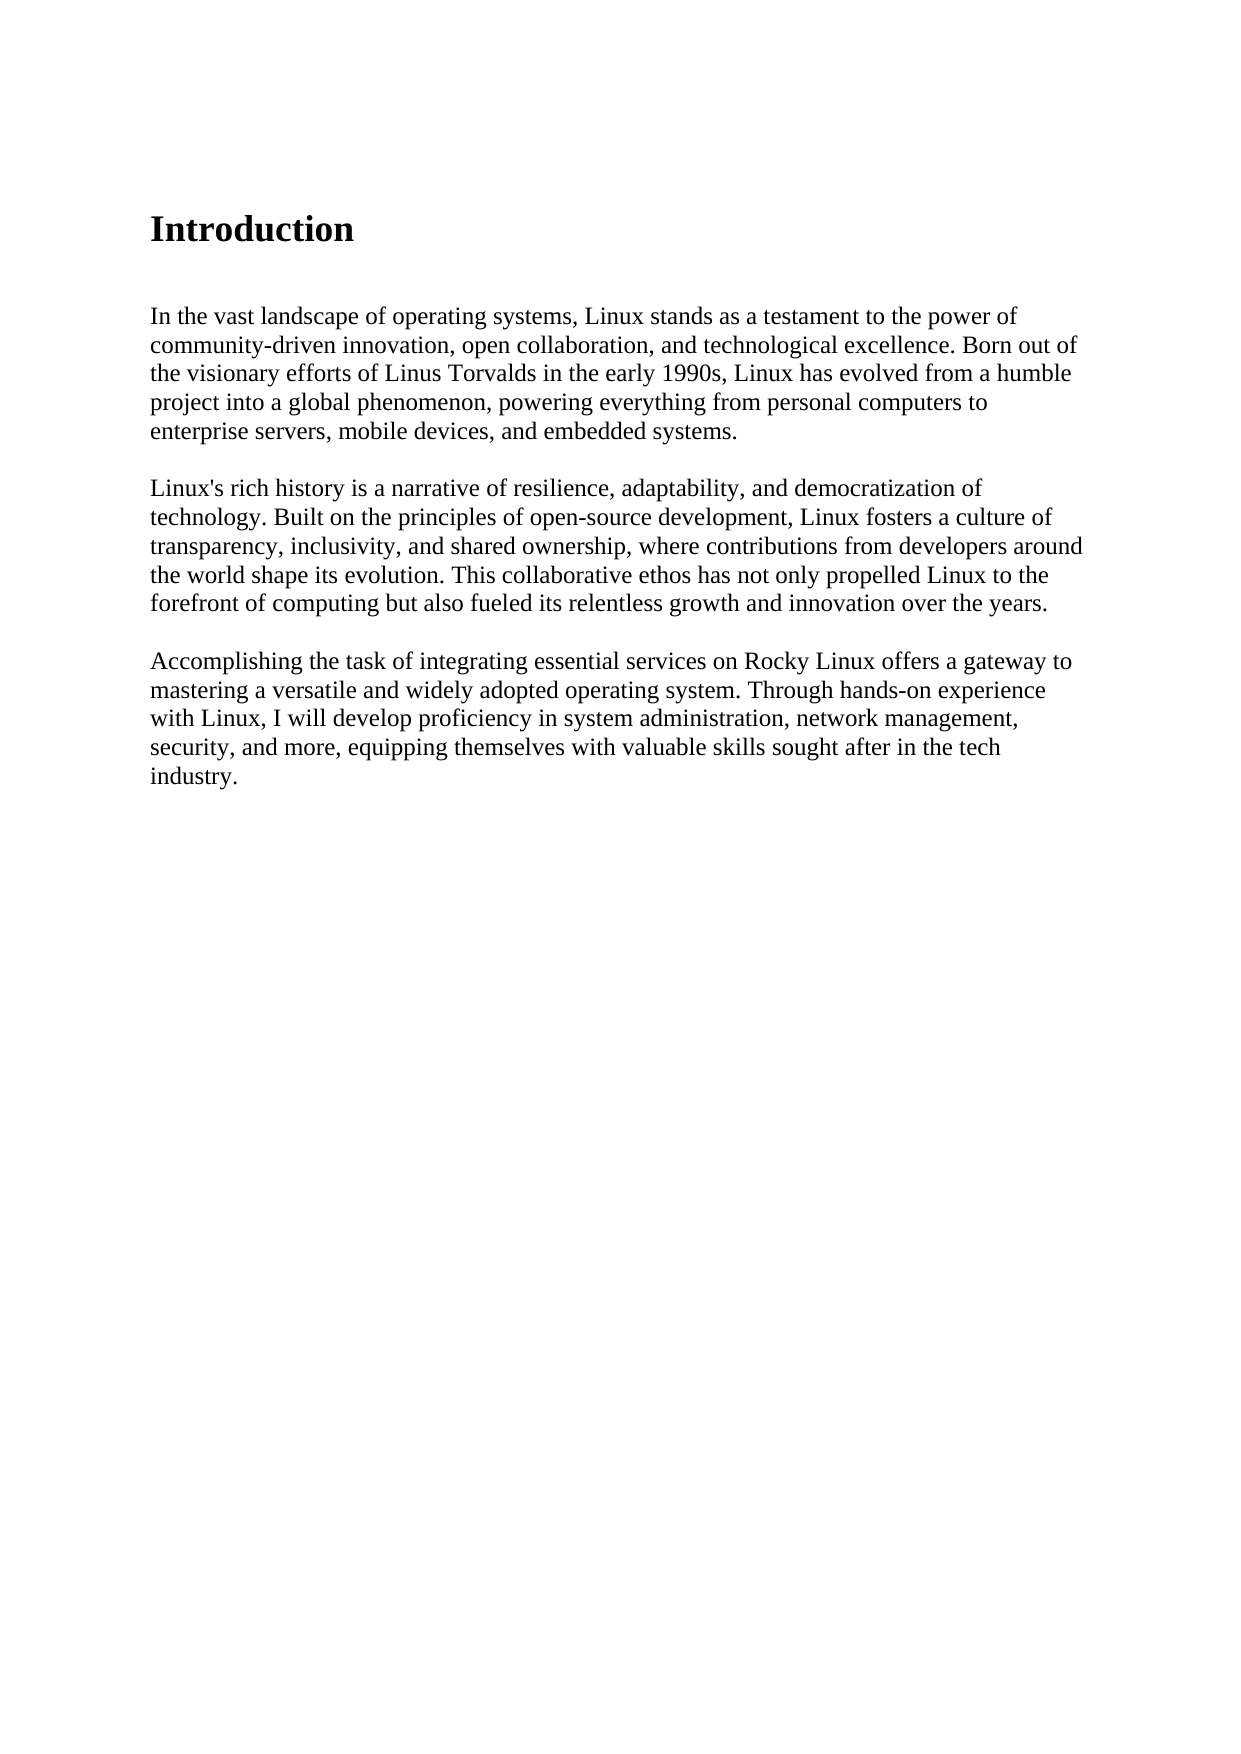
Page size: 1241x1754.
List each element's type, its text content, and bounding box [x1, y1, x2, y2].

text In the vast landscape of operating systems, Linux stands as a testament to the power of community-driven innovation, open collaboration, and technological excellence. Born out of the visionary efforts of Linus Torvalds in the early 1990s, Linux has evolved from a humble project into a global phenomenon, powering everything from personal computers to enterprise servers, mobile devices, and embedded systems. [150, 301, 1090, 445]
text Accomplishing the task of integrating essential services on Rocky Linux offers a gateway to mastering a versatile and widely adopted operating system. Through hands-on experience with Linux, I will develop proficiency in system administration, network management, security, and more, equipping themselves with valuable skills sought after in the tech industry. [150, 646, 1090, 790]
text Linux's rich history is a narrative of resilience, adaptability, and democratization of technology. Built on the principles of open-source development, Linux fosters a culture of transparency, inclusivity, and shared ownership, where contributions from developers around the world shape its evolution. This collaborative ethos has not only propelled Linux to the forefront of computing but also fueled its relentless growth and innovation over the years. [150, 473, 1090, 617]
subtitle Introduction [150, 206, 1090, 249]
